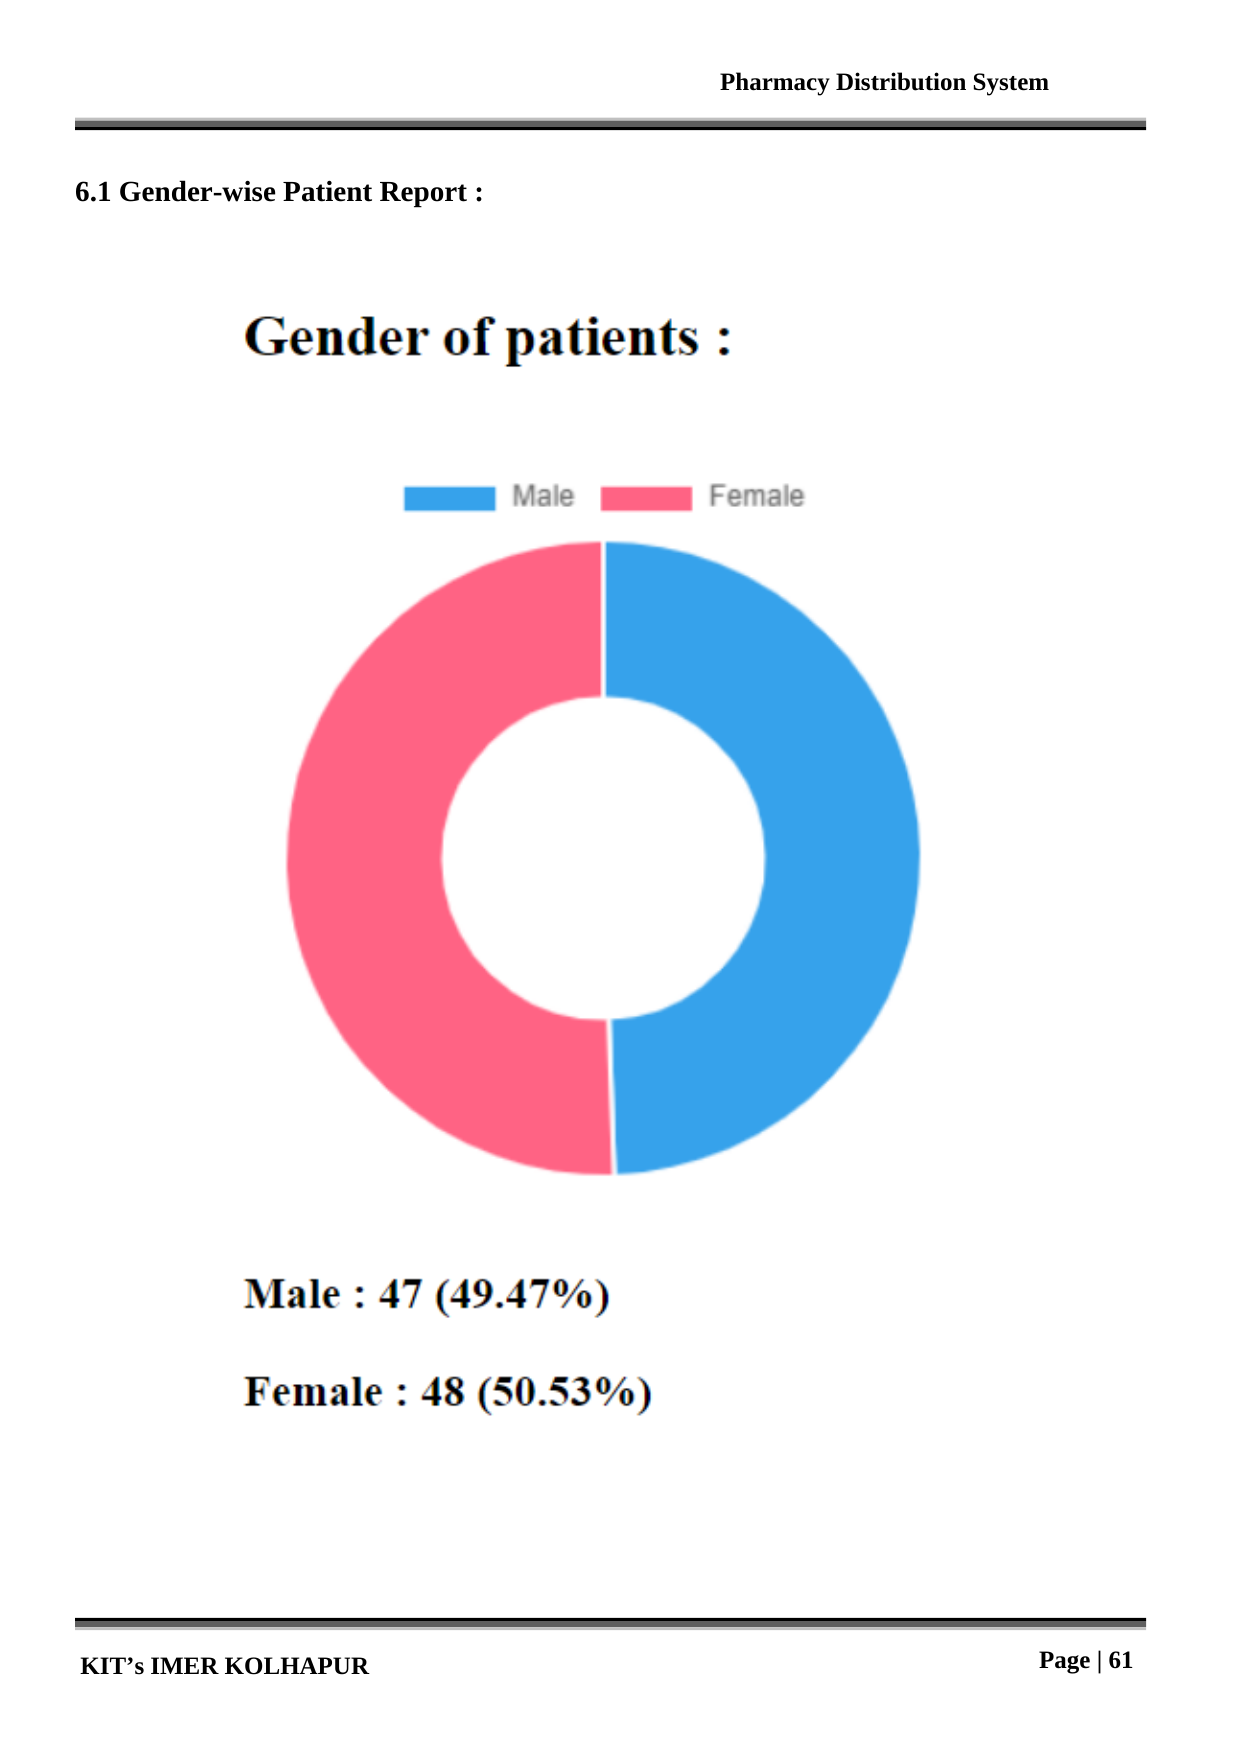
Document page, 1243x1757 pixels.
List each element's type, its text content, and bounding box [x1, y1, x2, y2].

text 6.1 Gender-wise Patient Report : [75, 174, 1157, 208]
